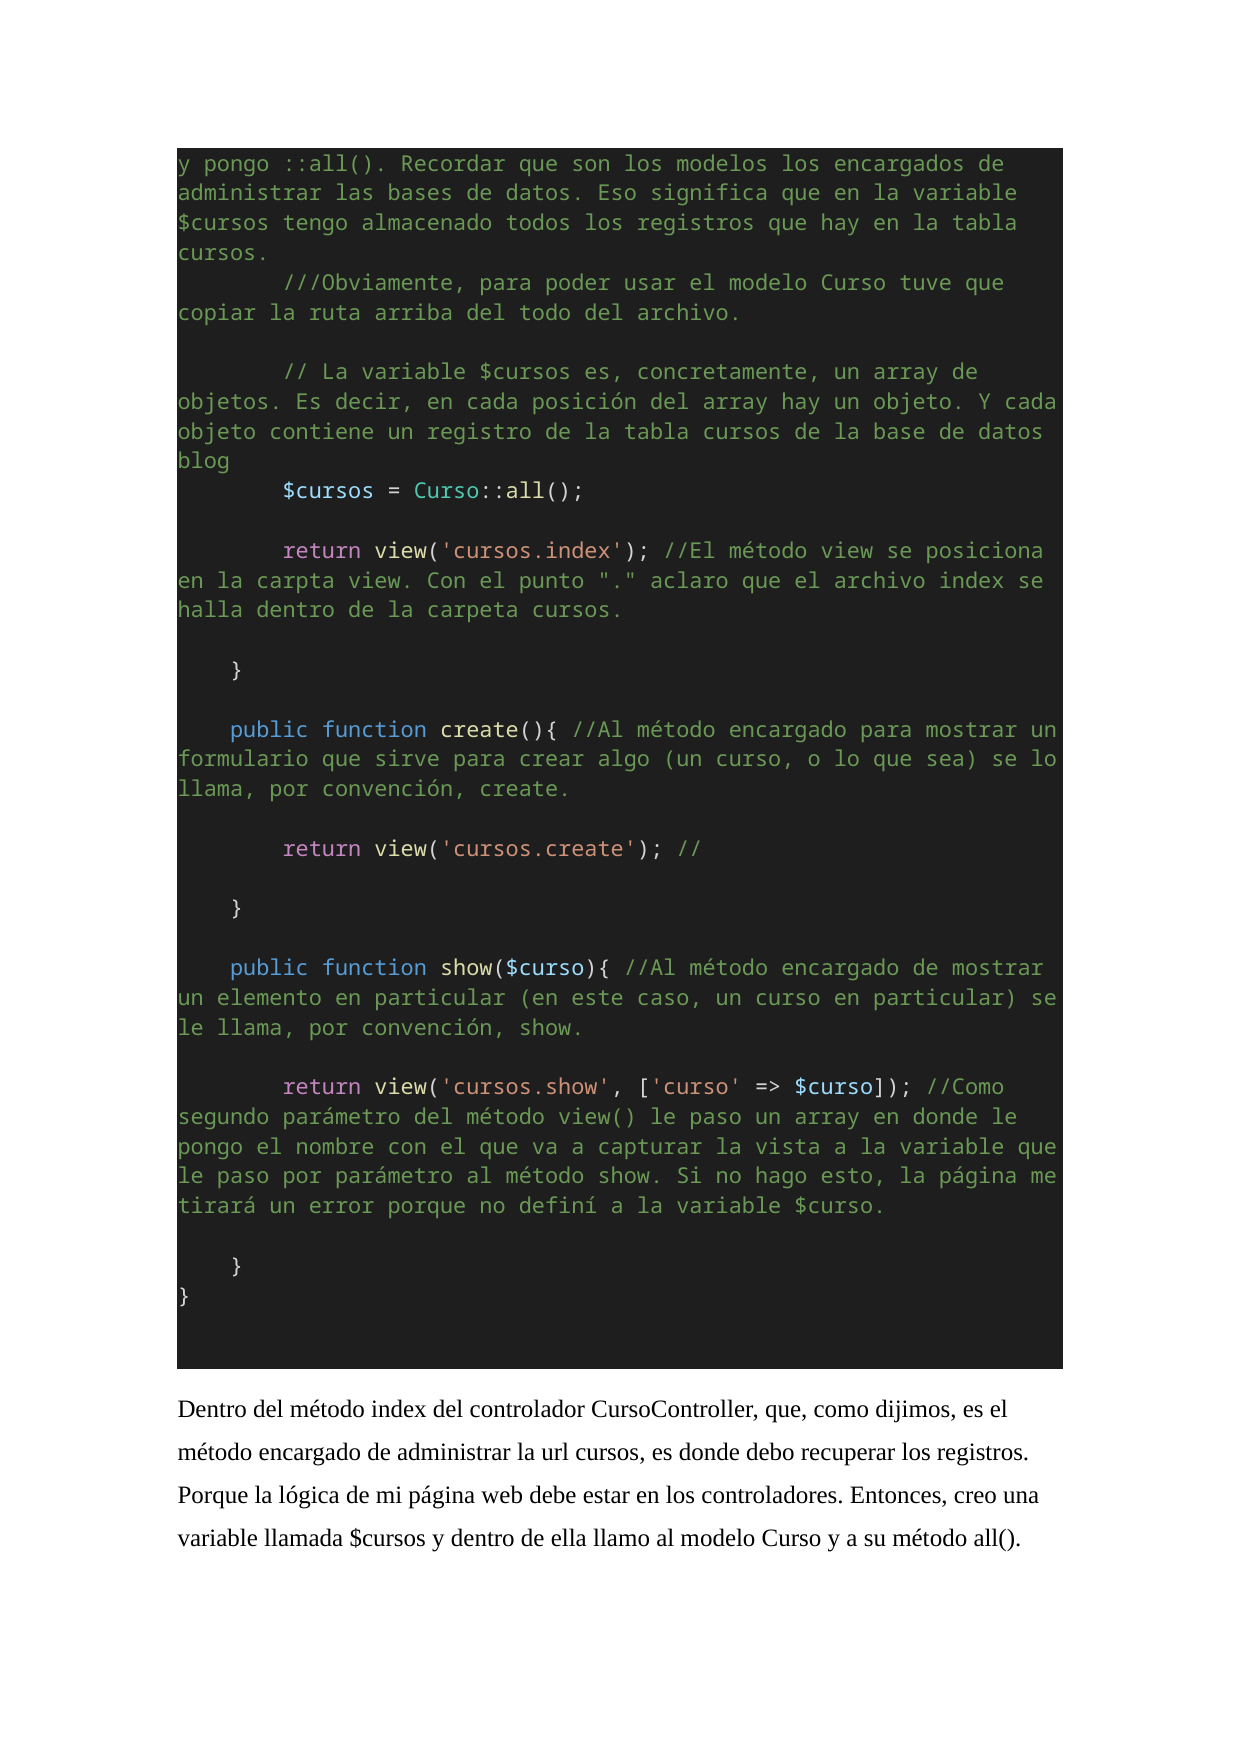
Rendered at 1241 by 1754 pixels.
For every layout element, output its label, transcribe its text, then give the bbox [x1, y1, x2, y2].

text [177, 1394, 1063, 1552]
text // La variable $cursos es, concretamente, un array de objetos. Es decir, en cada posición del array hay un objeto. Y cada objeto contiene un registro de la tabla cursos de la base de datos blog [177, 356, 1063, 475]
text } [177, 1250, 1063, 1280]
text ///Obviamente, para poder usar el modelo Curso tuve que copiar la ruta arriba del todo del archivo. [177, 267, 1063, 326]
text } [177, 654, 1063, 684]
text } [177, 892, 1063, 922]
text return view('cursos.show', ['curso' => $curso]); //Como segundo parámetro del método view() le paso un array en donde le pongo el nombre con el que va a capturar la vista a la variable que le paso por parámetro al método show. Si no hago esto, la página me tirará un error porque no definí a la variable $curso. [177, 1071, 1063, 1220]
text public function create(){ //Al método encargado para mostrar un formulario que sirve para crear algo (un curso, o lo que sea) se lo llama, por convención, create. [177, 714, 1063, 803]
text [177, 148, 1063, 267]
text return view('cursos.index'); //El método view se posiciona en la carpta view. Con el punto "." aclaro que el archivo index se halla dentro de la carpeta cursos. [177, 535, 1063, 624]
text } [177, 1280, 1063, 1309]
text return view('cursos.create'); // [177, 833, 1063, 863]
text public function show($curso){ //Al método encargado de mostrar un elemento en particular (en este caso, un curso en particular) se le llama, por convención, show. [177, 952, 1063, 1041]
text $cursos = Curso::all(); [177, 475, 1063, 505]
